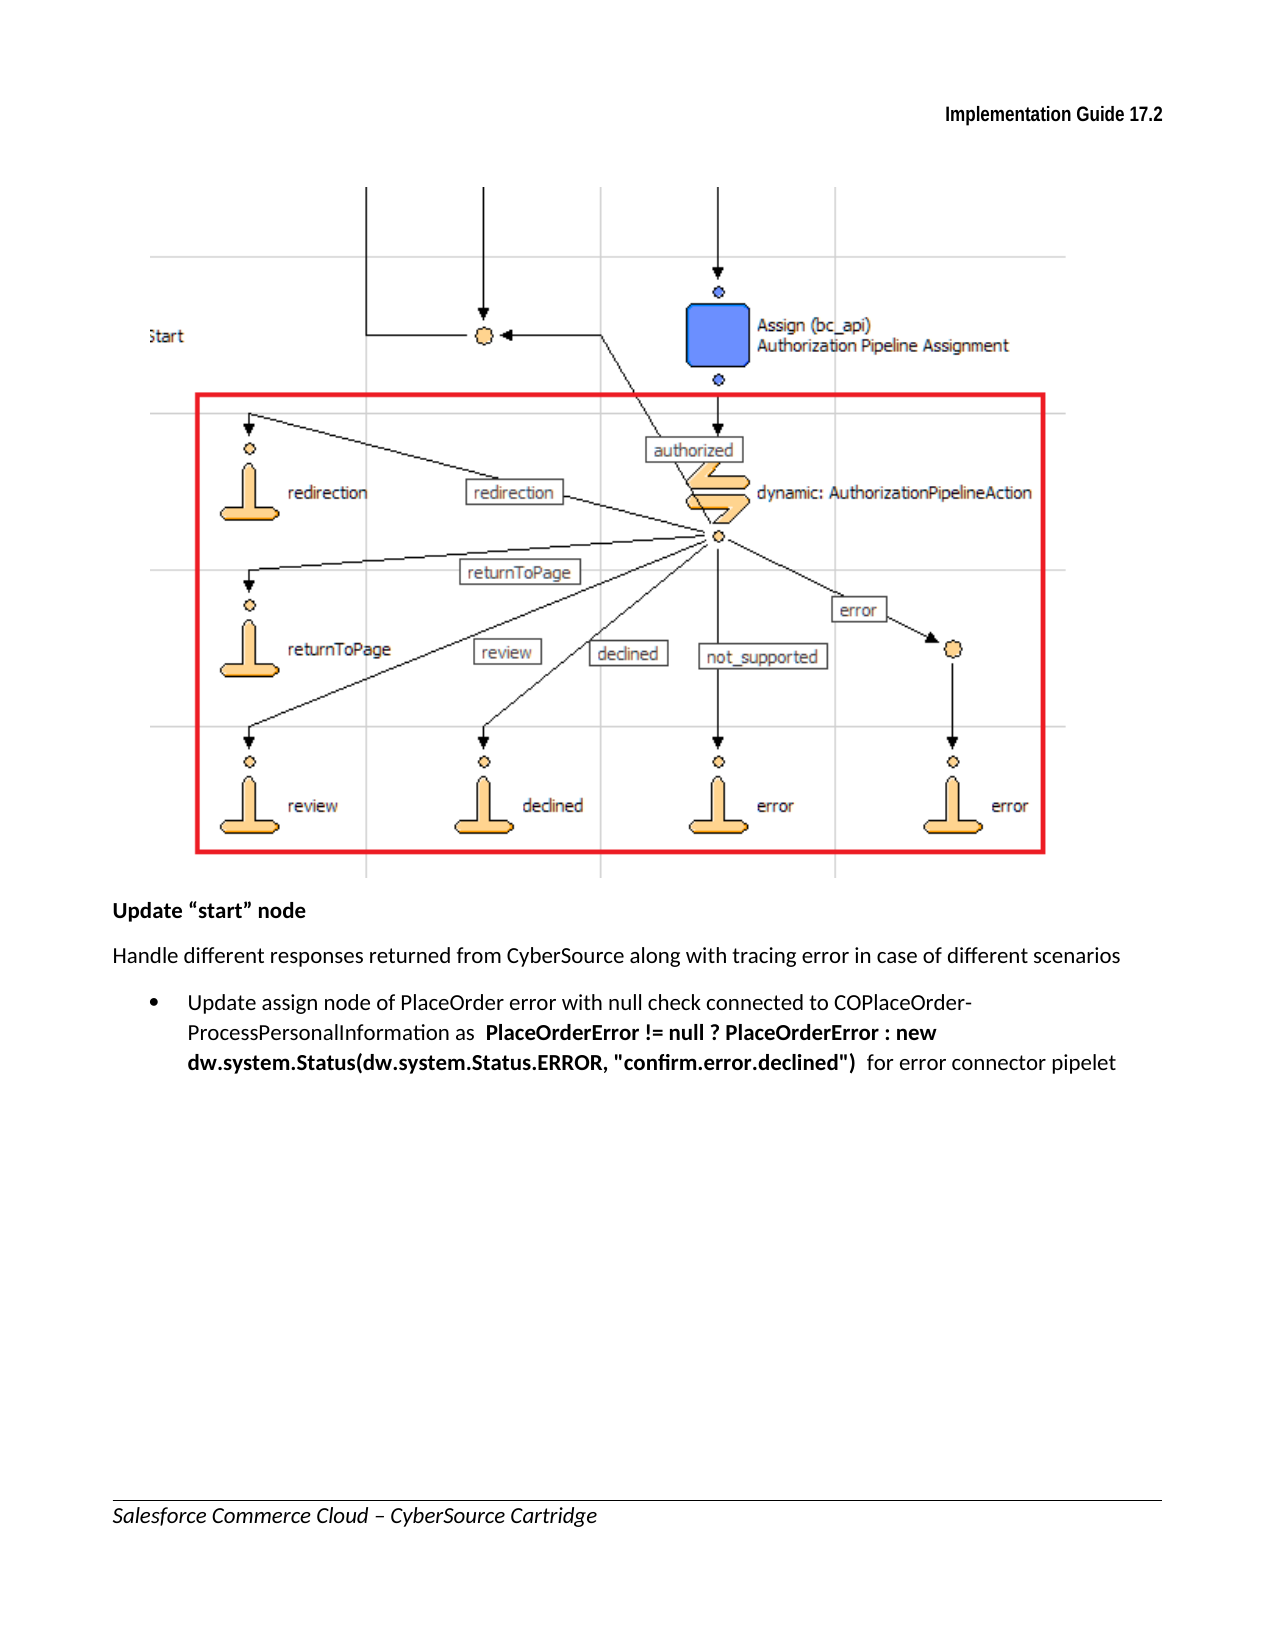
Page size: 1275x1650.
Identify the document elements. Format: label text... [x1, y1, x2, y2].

text Handle different responses returned from CyberSource along with tracing error in case of different scenarios [112, 941, 1162, 969]
list Update assign node of PlaceOrder error with null check connected to COPlaceOrder-ProcessPersonalInformation as PlaceOrderError != null ? PlaceOrderError : new dw.system.Status(dw.system.Status.ERROR, "confirm.error.declined") for error connector pipelet [150, 988, 1162, 1077]
picture [150, 187, 1066, 878]
subtitle Update “start” node [112, 897, 1162, 924]
